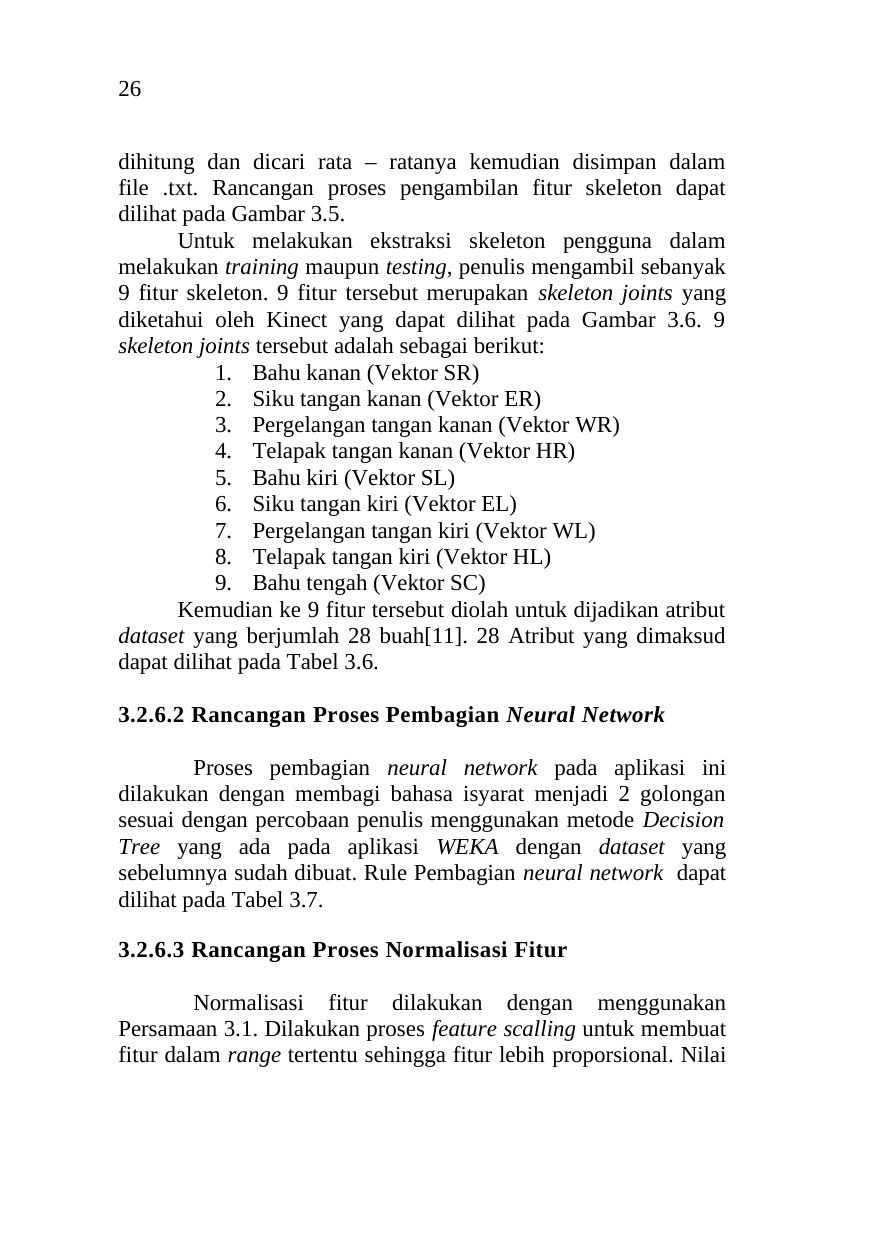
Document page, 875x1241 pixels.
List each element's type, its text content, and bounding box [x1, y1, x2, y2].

list Siku tangan kiri (Vektor EL) [215, 490, 726, 517]
text Kemudian ke 9 fitur tersebut diolah untuk dijadikan atribut dataset yang berjumlah 28 buah[11]. 28 Atribut yang dimaksud dapat dilihat pada Tabel 3.6. [118, 596, 726, 675]
list Telapak tangan kanan (Vektor HR) [215, 438, 726, 464]
list Pergelangan tangan kiri (Vektor WL) [215, 517, 726, 543]
subtitle 3.2.6.3 Rancangan Proses Normalisasi Fitur [118, 936, 726, 962]
list Telapak tangan kiri (Vektor HL) [215, 543, 726, 569]
list Bahu kiri (Vektor SL) [215, 464, 726, 490]
list Bahu tengah (Vektor SC) [215, 569, 726, 596]
text Proses pembagian neural network pada aplikasi ini dilakukan dengan membagi bahasa isyarat menjadi 2 golongan sesuai dengan percobaan penulis menggunakan metode Decision Tree yang ada pada aplikasi WEKA dengan dataset yang sebelumnya sudah dibuat. Rule Pembagian neural network dapat dilihat pada Tabel 3.7. [118, 754, 726, 912]
subtitle 3.2.6.2 Rancangan Proses Pembagian Neural Network [118, 701, 726, 727]
list Siku tangan kanan (Vektor ER) [215, 385, 726, 411]
text Untuk melakukan ekstraksi skeleton pengguna dalam melakukan training maupun testing, penulis mengambil sebanyak 9 fitur skeleton. 9 fitur tersebut merupakan skeleton joints yang diketahui oleh Kinect yang dapat dilihat pada Gambar 3.6. 9 skeleton joints tersebut adalah sebagai berikut: [118, 227, 726, 358]
list Pergelangan tangan kanan (Vektor WR) [215, 411, 726, 438]
list Bahu kanan (Vektor SR) [215, 358, 726, 385]
